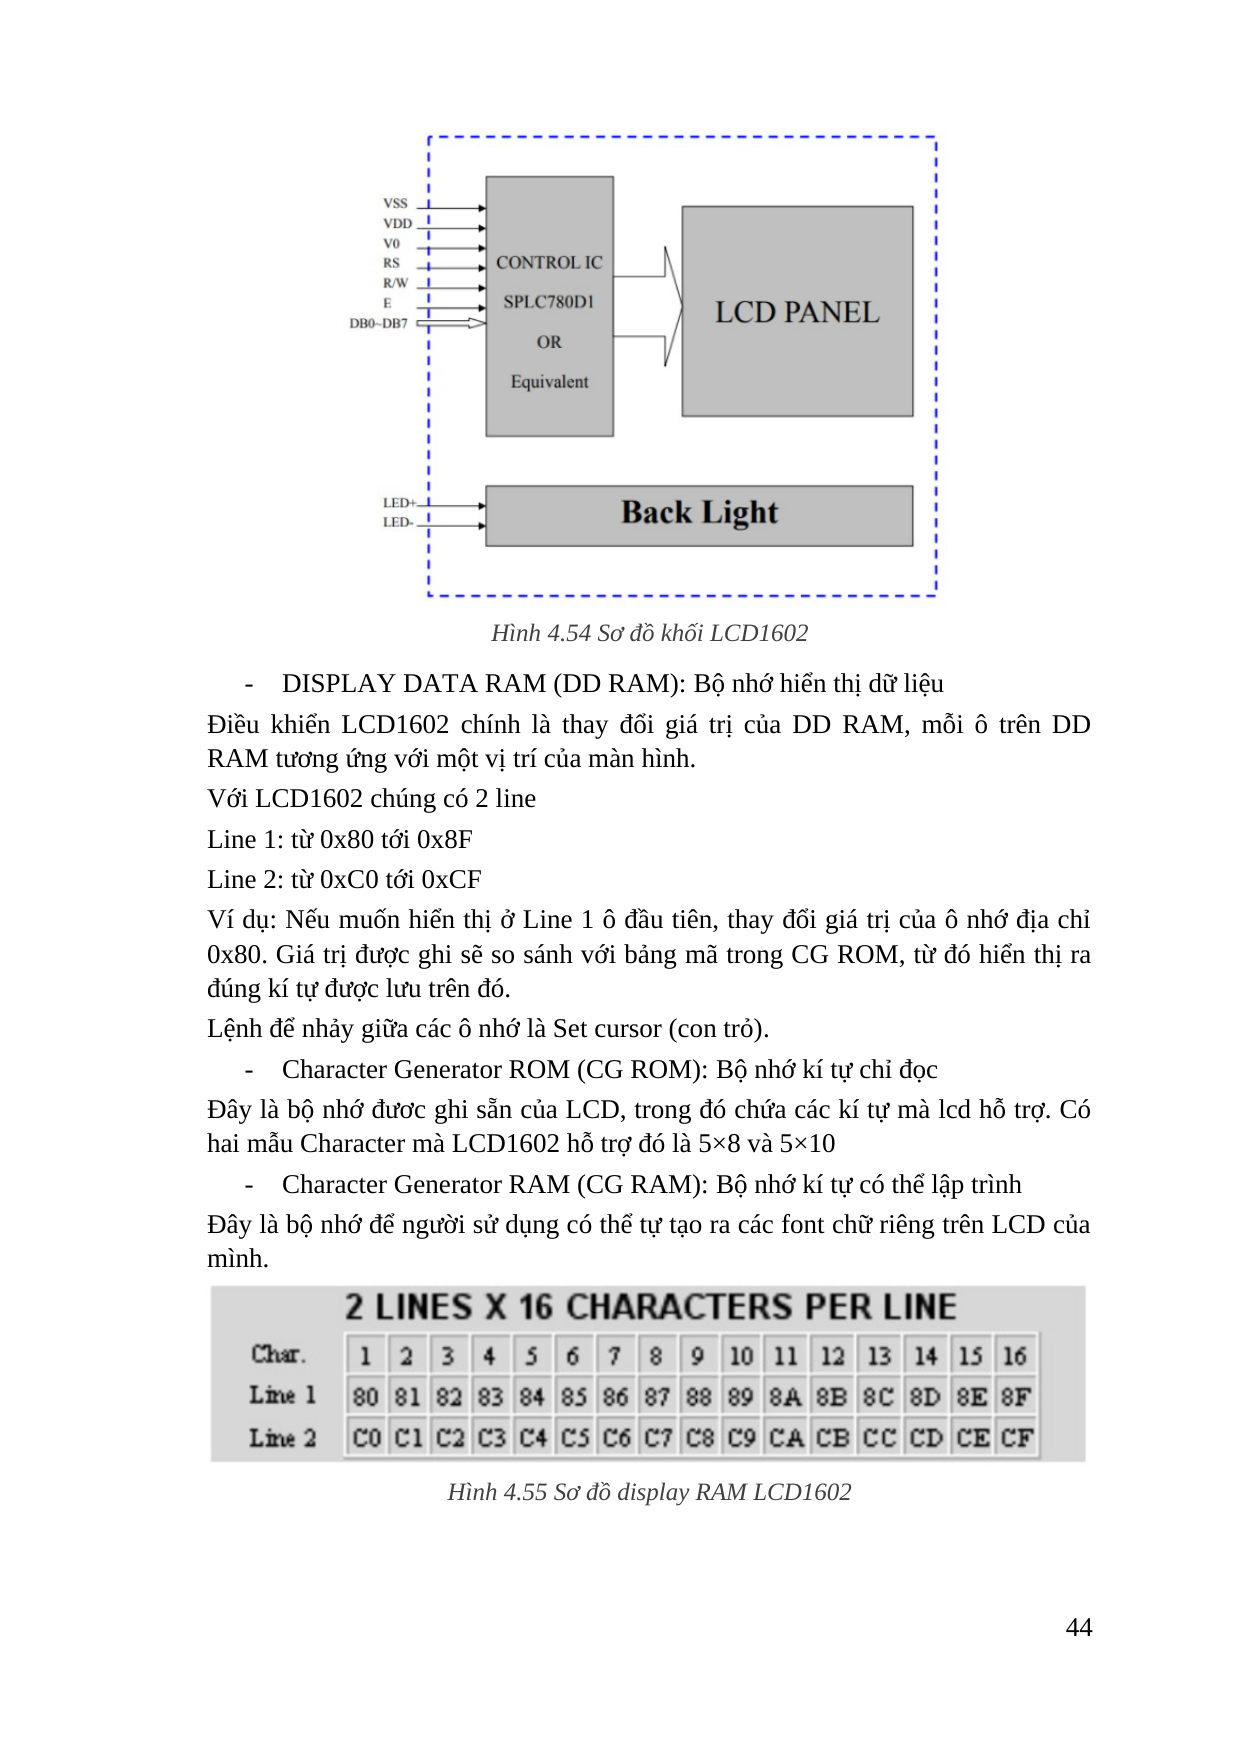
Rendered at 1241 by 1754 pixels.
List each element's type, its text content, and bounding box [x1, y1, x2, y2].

text Line 2: từ 0xC0 tới 0xCF [207, 863, 1092, 894]
text Với LCD1602 chúng có 2 line [207, 782, 1092, 813]
text Ví dụ: Nếu muốn hiển thị ở Line 1 ô đầu tiên, thay đổi giá trị của ô nhớ địa chỉ 0x80. Giá trị được ghi sẽ so sánh với bảng mã trong CG ROM, từ đó hiển thị ra đúng kí tự được lưu trên đó. [207, 904, 1092, 1003]
list Character Generator RAM (CG RAM): Bộ nhớ kí tự có thể lập trình [244, 1168, 1092, 1199]
picture [206, 1282, 1093, 1468]
text Line 1: từ 0x80 tới 0x8F [207, 823, 1092, 854]
list Character Generator ROM (CG ROM): Bộ nhớ kí tự chỉ đọc [244, 1053, 1092, 1084]
list DISPLAY DATA RAM (DD RAM): Bộ nhớ hiển thị dữ liệu [244, 667, 1092, 698]
text Lệnh để nhảy giữa các ô nhớ là Set cursor (con trỏ). [207, 1012, 1092, 1043]
text Điều khiển LCD1602 chính là thay đổi giá trị của DD RAM, mỗi ô trên DD RAM tương ứng với một vị trí của màn hình. [207, 708, 1092, 773]
text Đây là bộ nhớ đươc ghi sẵn của LCD, trong đó chứa các kí tự mà lcd hỗ trợ. Có hai mẫu Character mà LCD1602 hỗ trợ đó là 5×8 và 5×10 [207, 1093, 1092, 1158]
picture [347, 118, 952, 609]
text Đây là bộ nhớ để người sử dụng có thể tự tạo ra các font chữ riêng trên LCD của mình. [207, 1208, 1092, 1273]
